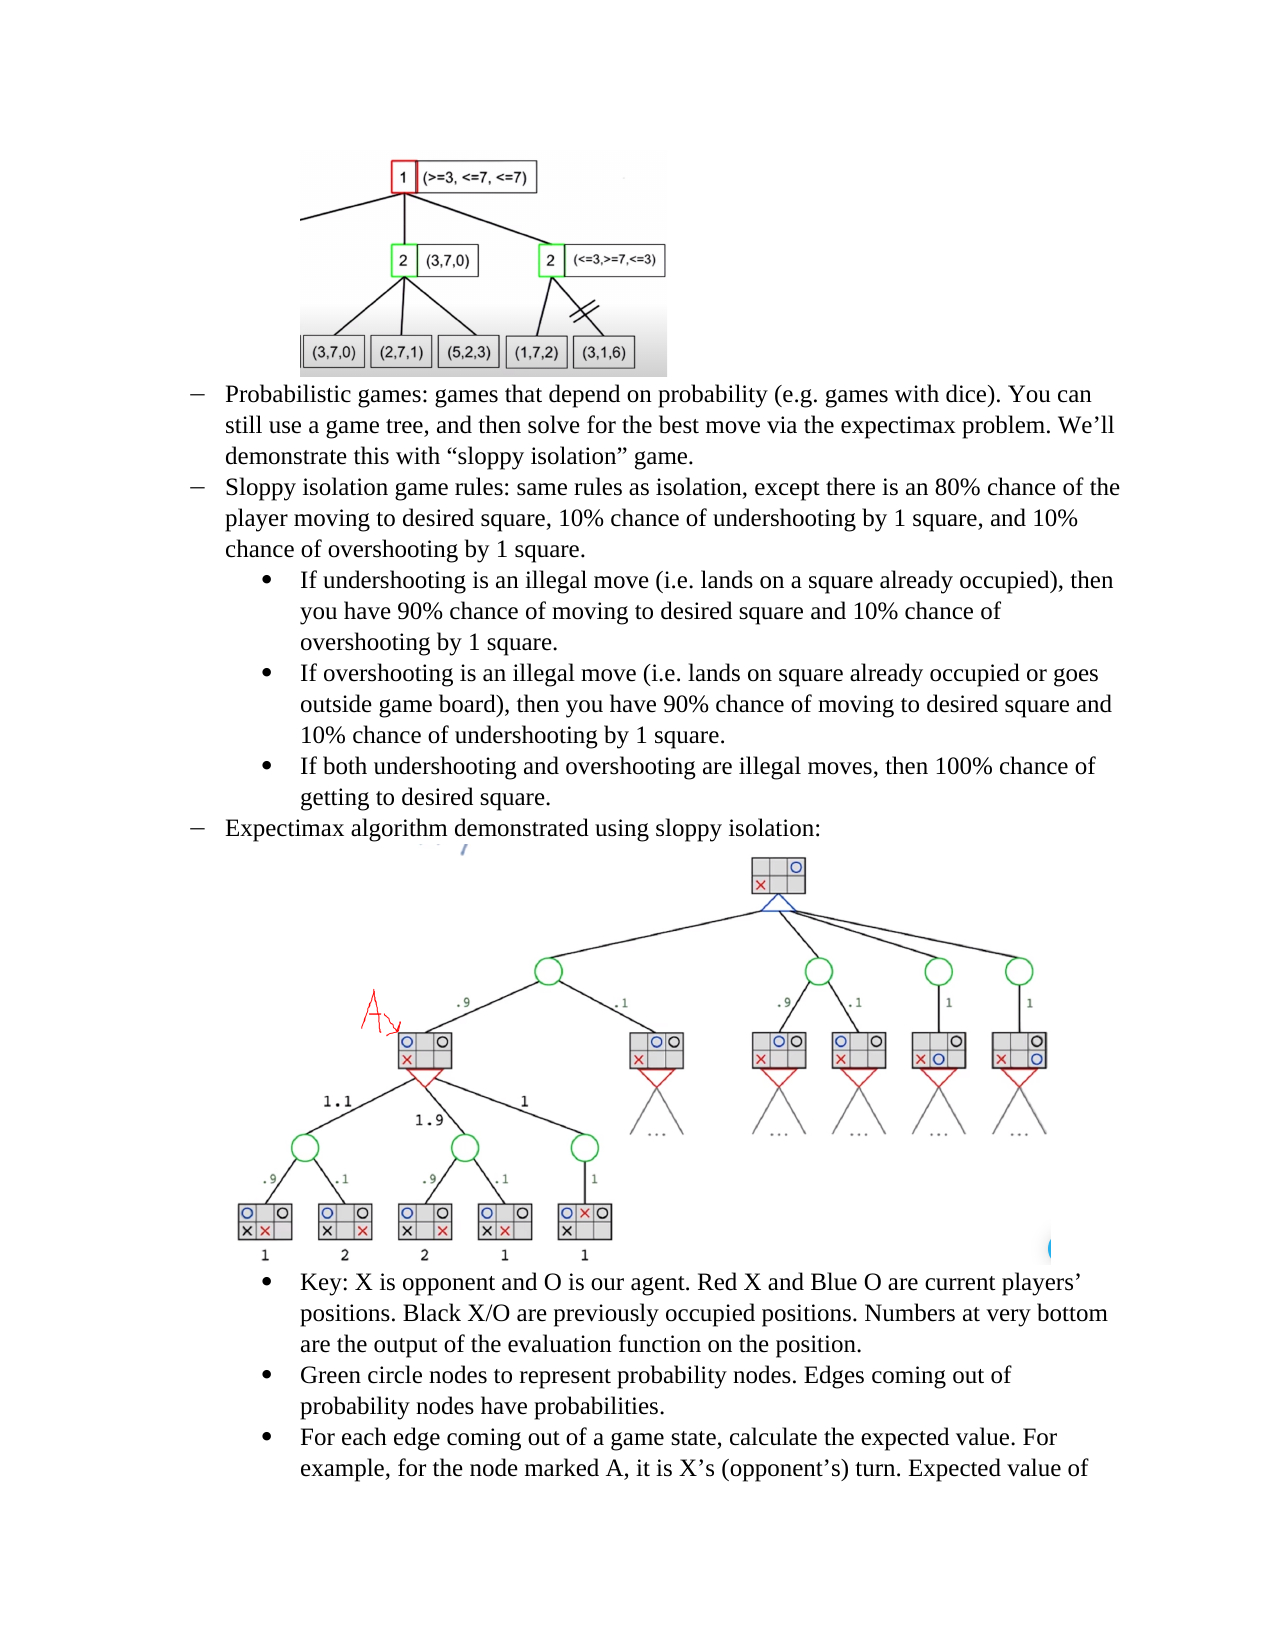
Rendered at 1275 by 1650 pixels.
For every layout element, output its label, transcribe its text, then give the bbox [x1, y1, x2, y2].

list Expectimax algorithm demonstrated using sloppy isolation: [187, 813, 1125, 842]
picture [300, 150, 668, 377]
list If overshooting is an illegal move (i.e. lands on square already occupied or goes outside game board), then you have 90% chance of moving to desired square and 10% chance of undershooting by 1 square. [262, 658, 1125, 749]
list Probabilistic games: games that depend on probability (e.g. games with dice). You can still use a game tree, and then solve for the best move via the expectimax problem. We’ll demonstrate this with “sloppy isolation” game. [187, 379, 1125, 469]
list Green circle nodes to represent probability nodes. Edges coming out of probability nodes have probabilities. [262, 1360, 1125, 1420]
picture [225, 844, 1051, 1265]
list Key: X is opponent and O is our agent. Red X and Blue O are current players’ positions. Black X/O are previously occupied positions. Numbers at very bottom are the output of the evaluation function on the position. [262, 1267, 1125, 1358]
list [262, 1422, 1125, 1482]
list If undershooting is an illegal move (i.e. lands on a square already occupied), then you have 90% chance of moving to desired square and 10% chance of overshooting by 1 square. [262, 565, 1125, 656]
list If both undershooting and overshooting are illegal moves, then 100% chance of getting to desired square. [262, 751, 1125, 811]
list Sloppy isolation game rules: same rules as isolation, except there is an 80% chance of the player moving to desired square, 10% chance of undershooting by 1 square, and 10% chance of overshooting by 1 square. [187, 472, 1125, 563]
